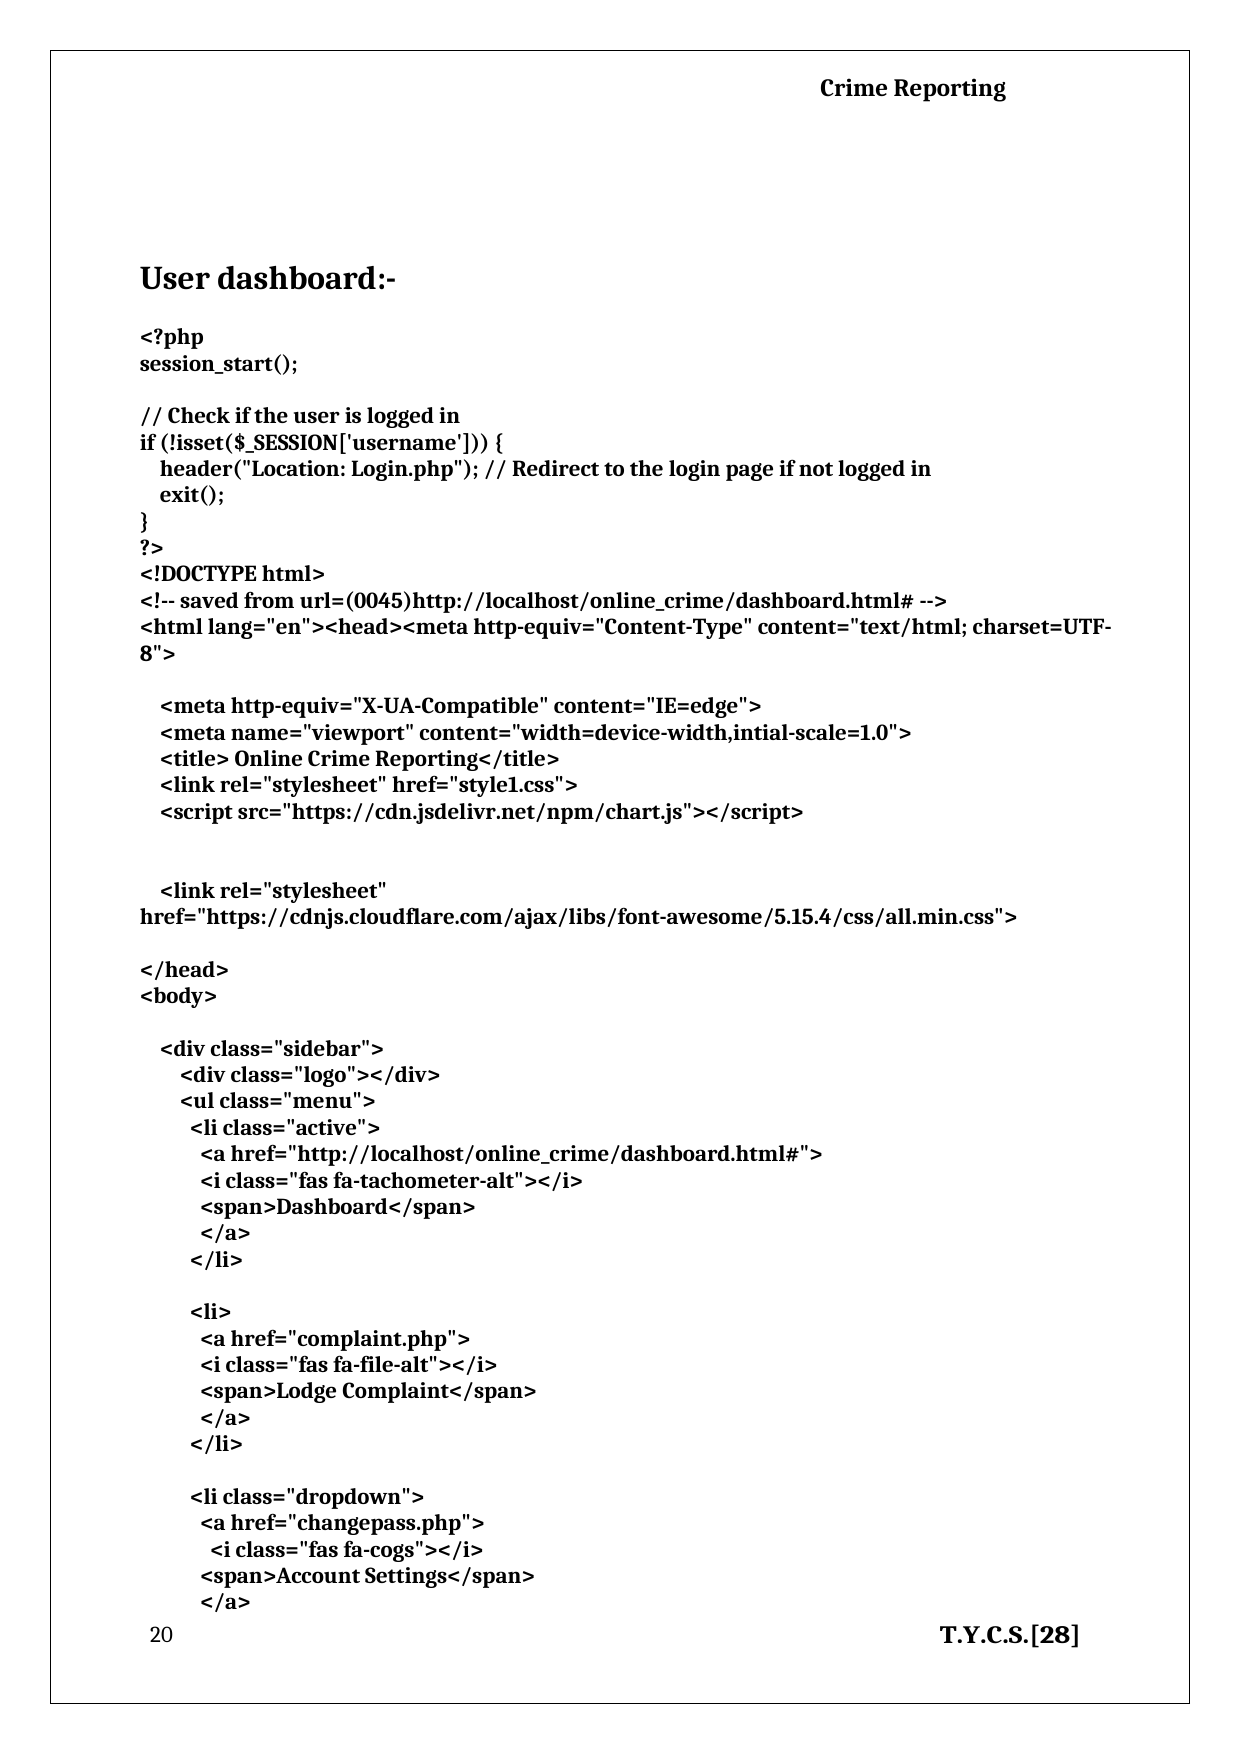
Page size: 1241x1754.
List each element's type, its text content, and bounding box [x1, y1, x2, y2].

text <i class="fas fa-file-alt"></i> [139, 1352, 1121, 1378]
text <a href="complaint.php"> [139, 1326, 1121, 1352]
text <!DOCTYPE html> [139, 561, 1121, 588]
text </li> [139, 1246, 1121, 1273]
text <span>Dashboard</span> [139, 1194, 1121, 1220]
text <a href="changepass.php"> [139, 1510, 1121, 1536]
text session_start(); [139, 350, 1121, 377]
text <?php [139, 324, 1121, 350]
text <meta http-equiv="X-UA-Compatible" content="IE=edge"> [139, 693, 1121, 719]
text exit(); [139, 482, 1121, 508]
text <html lang="en"><head><meta http-equiv="Content-Type" content="text/html; charset=UTF-8"> [139, 614, 1121, 667]
text <!-- saved from url=(0045)http://localhost/online_crime/dashboard.html# --> [139, 588, 1121, 614]
text <span>Lodge Complaint</span> [139, 1378, 1121, 1404]
text <i class="fas fa-cogs"></i> [139, 1536, 1121, 1563]
text <i class="fas fa-tachometer-alt"></i> [139, 1167, 1121, 1194]
text header("Location: Login.php"); // Redirect to the login page if not logged in [139, 456, 1121, 482]
text </a> [139, 1404, 1121, 1431]
text // Check if the user is logged in [139, 403, 1121, 429]
text } [139, 508, 1121, 535]
text </li> [139, 1431, 1121, 1457]
text <meta name="viewport" content="width=device-width,intial-scale=1.0"> [139, 719, 1121, 746]
text ?> [139, 535, 1121, 561]
text <span>Account Settings</span> [139, 1563, 1121, 1589]
text <li class="active"> [139, 1115, 1121, 1141]
text <link rel="stylesheet" href="style1.css"> [139, 772, 1121, 798]
text User dashboard:- [139, 259, 1121, 298]
text if (!isset($_SESSION['username'])) { [139, 429, 1121, 456]
text <div class="sidebar"> [139, 1036, 1121, 1062]
text <script src="https://cdn.jsdelivr.net/npm/chart.js"></script> [139, 798, 1121, 825]
text <body> [139, 983, 1121, 1009]
text <li> [139, 1299, 1121, 1326]
text <div class="logo"></div> [139, 1062, 1121, 1088]
text </a> [139, 1589, 1121, 1615]
text <a href="http://localhost/online_crime/dashboard.html#"> [139, 1141, 1121, 1167]
text <li class="dropdown"> [139, 1484, 1121, 1510]
text <ul class="menu"> [139, 1088, 1121, 1115]
text </head> [139, 957, 1121, 983]
text <link rel="stylesheet" href="https://cdnjs.cloudflare.com/ajax/libs/font-awesome/5.15.4/css/all.min.css"> [139, 877, 1121, 930]
text </a> [139, 1220, 1121, 1246]
text <title> Online Crime Reporting</title> [139, 746, 1121, 772]
